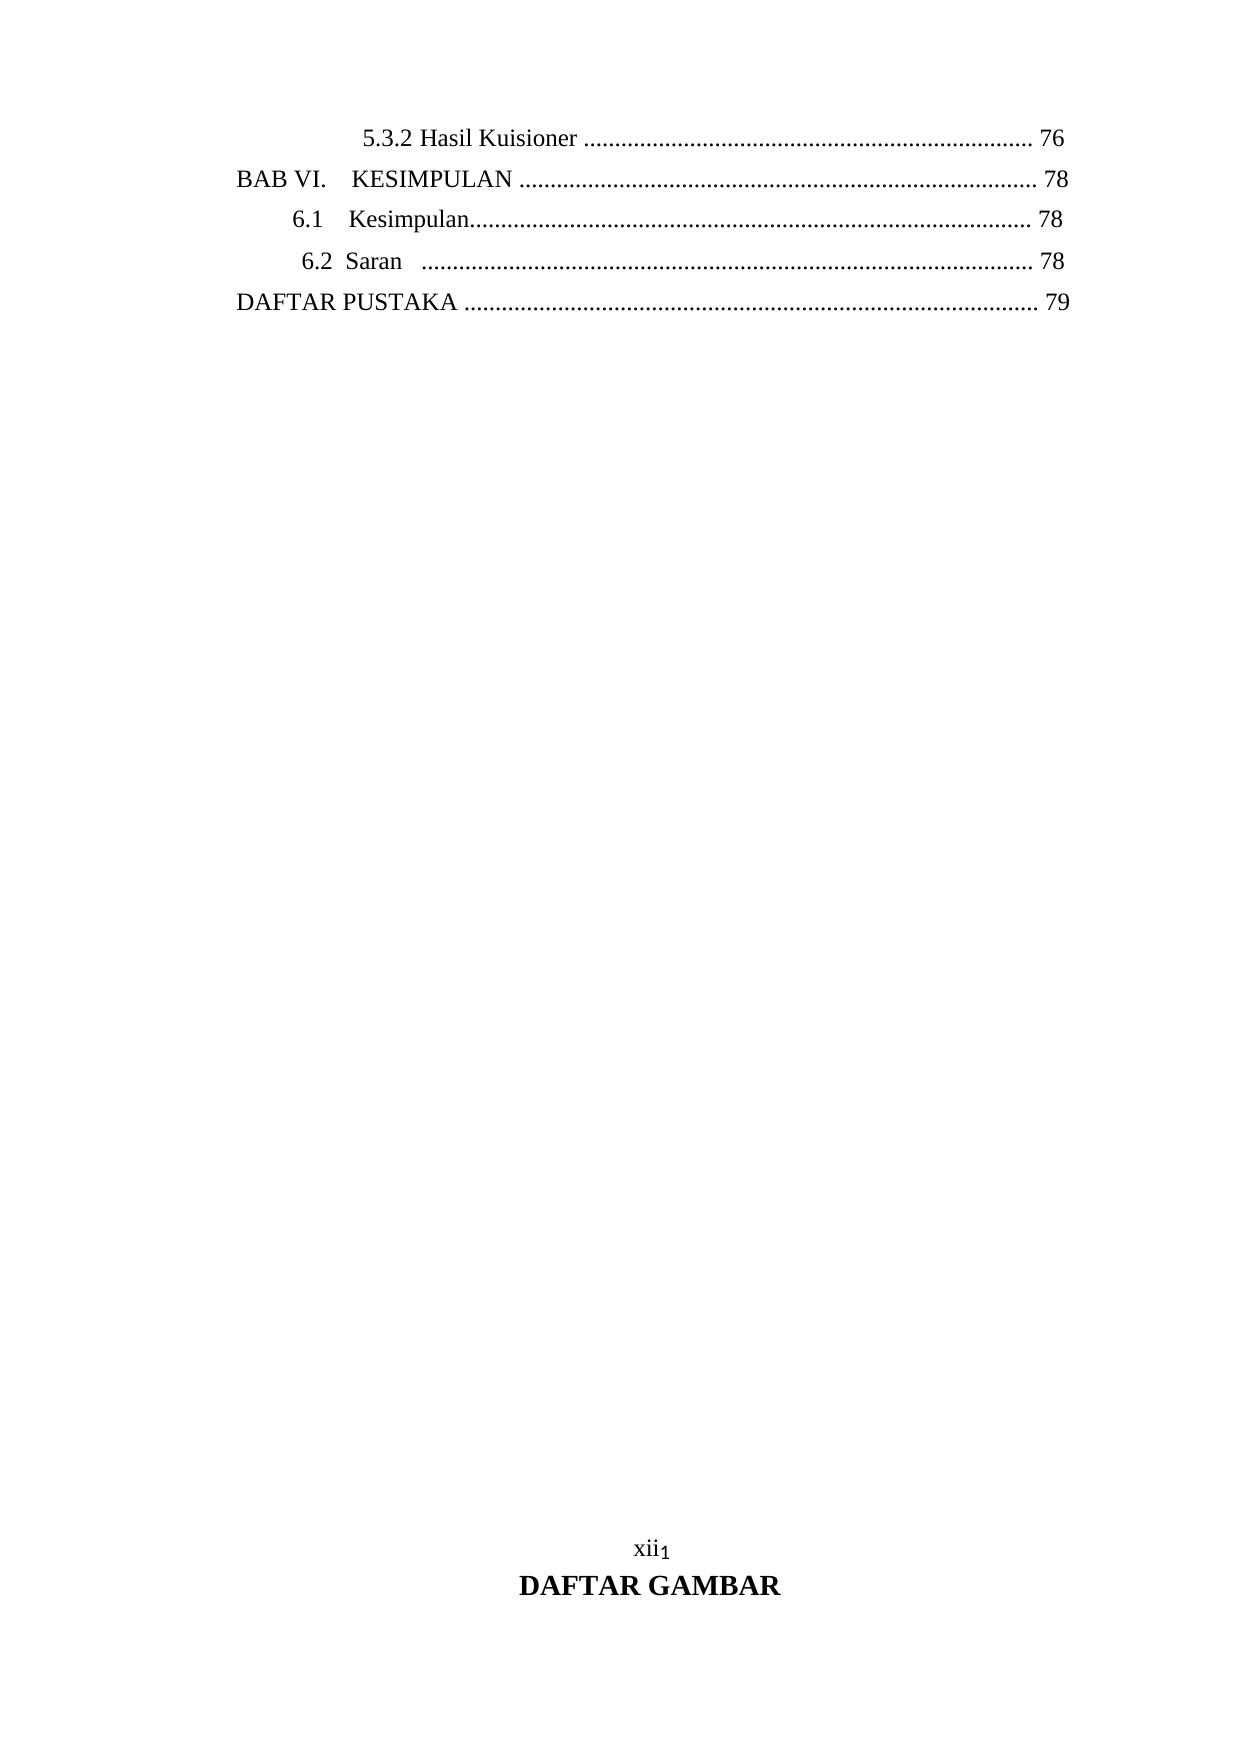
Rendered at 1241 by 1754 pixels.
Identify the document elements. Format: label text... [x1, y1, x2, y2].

text BAB VI. KESIMPULAN ................................................................................... 78 [236, 164, 1233, 192]
text 5.3.2 Hasil Kuisioner ........................................................................ 76 [185, 123, 1064, 151]
text 6.1 Kesimpulan.......................................................................................... 78 [185, 204, 1240, 233]
text DAFTAR GAMBAR [519, 1568, 1124, 1602]
text 6.2 Saran .................................................................................................. 78 [185, 246, 1064, 274]
text DAFTAR PUSTAKA ............................................................................................ 79 [236, 287, 1233, 316]
text xii1 [190, 1522, 1112, 1565]
